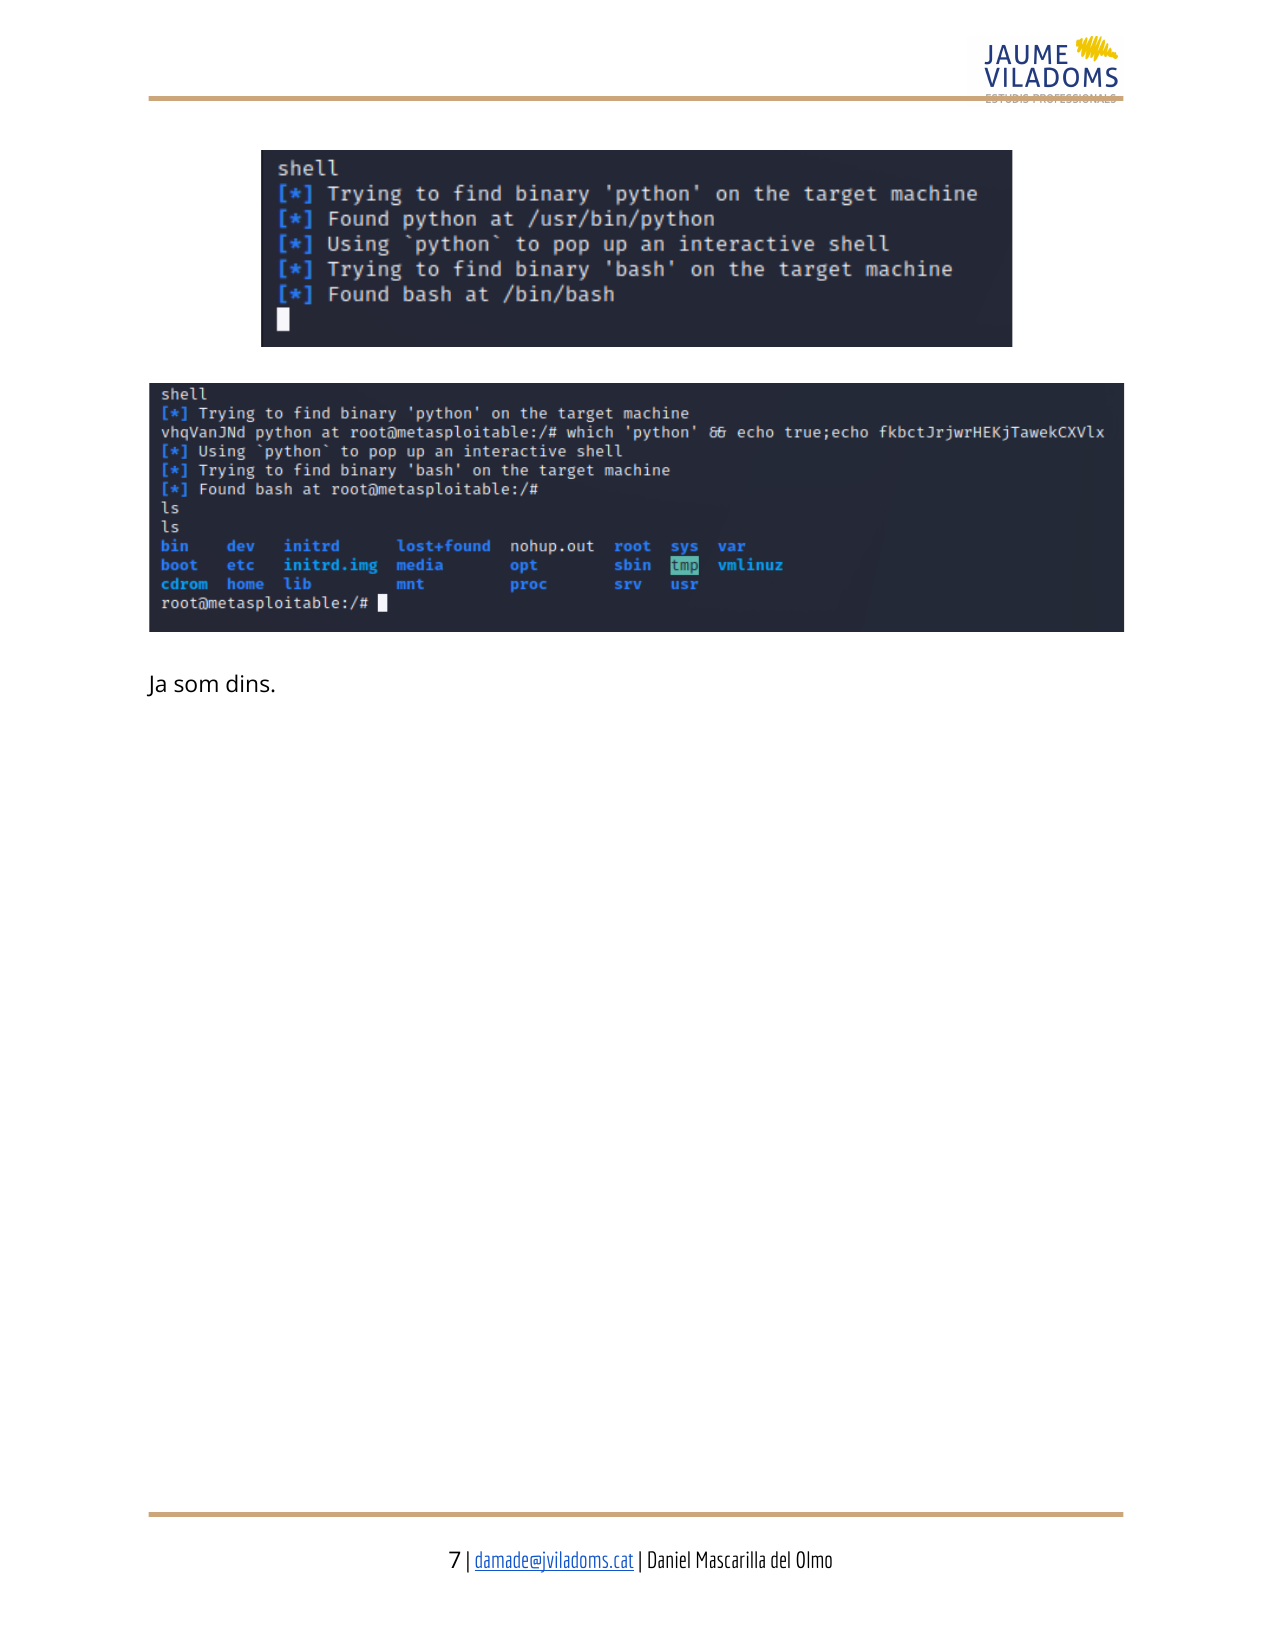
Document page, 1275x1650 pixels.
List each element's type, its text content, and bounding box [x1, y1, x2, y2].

picture [261, 150, 1013, 347]
picture [148, 36, 1125, 107]
text Ja som dins. [148, 668, 1125, 699]
picture [148, 1512, 1124, 1517]
picture [149, 383, 1125, 632]
